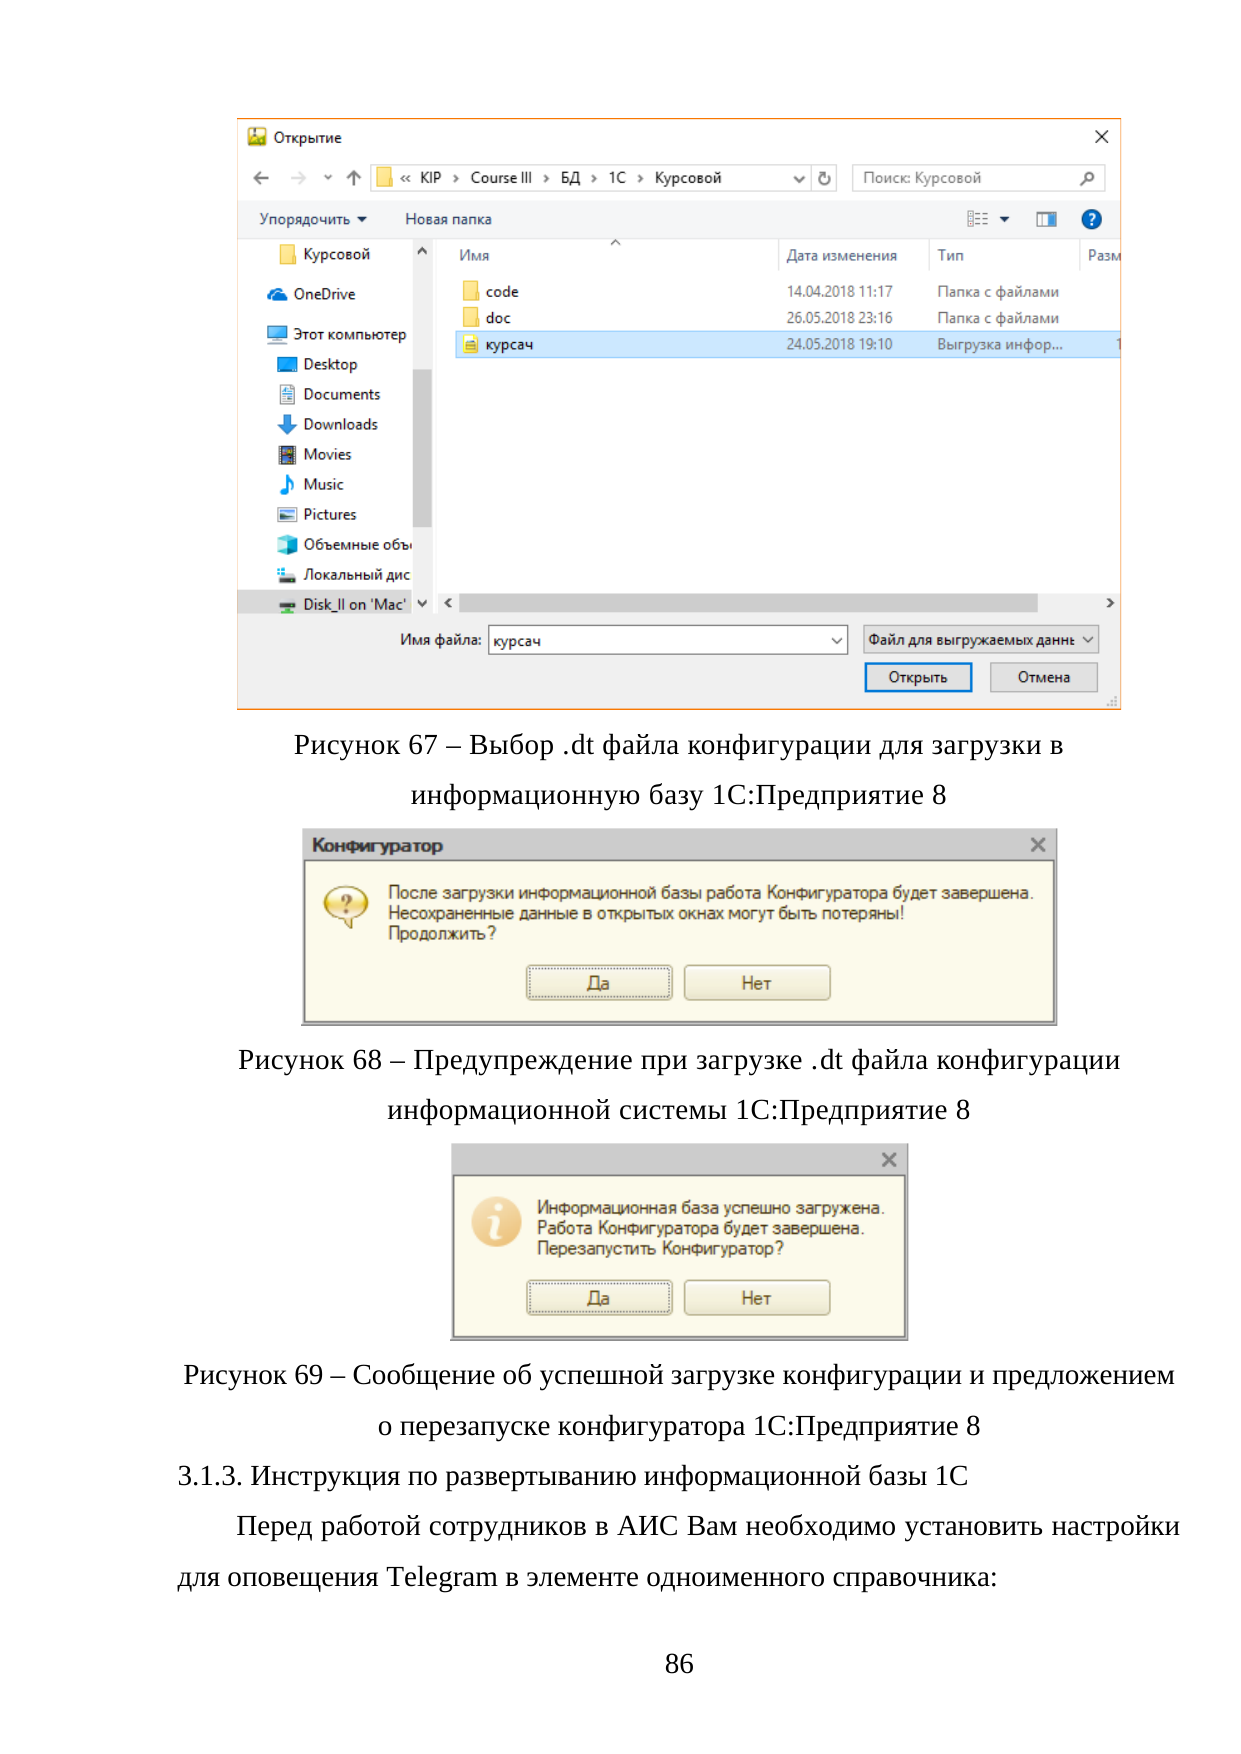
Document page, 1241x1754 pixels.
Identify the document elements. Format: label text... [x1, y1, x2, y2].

picture [237, 118, 1122, 710]
subtitle 3.1.3. Инструкция по развертыванию информационной базы 1С [177, 1458, 1175, 1492]
text Рисунок 69 – Сообщение об успешной загрузке конфигурации и предложением о перезапуске конфигуратора 1С:Предприятие 8 [177, 1357, 1181, 1441]
title Рисунок 68 – Предупреждение при загрузке .dt файла конфигурации информационной системы 1С:Предприятие 8 [177, 1042, 1181, 1126]
picture [301, 827, 1058, 1026]
title Рисунок 67 – Выбор .dt файла конфигурации для загрузки в информационную базу 1С:Предприятие 8 [177, 727, 1181, 811]
text Перед работой сотрудников в АИС Вам необходимо установить настройки для оповещения Telegram в элементе одноименного справочника: [177, 1508, 1181, 1592]
picture [450, 1142, 909, 1341]
